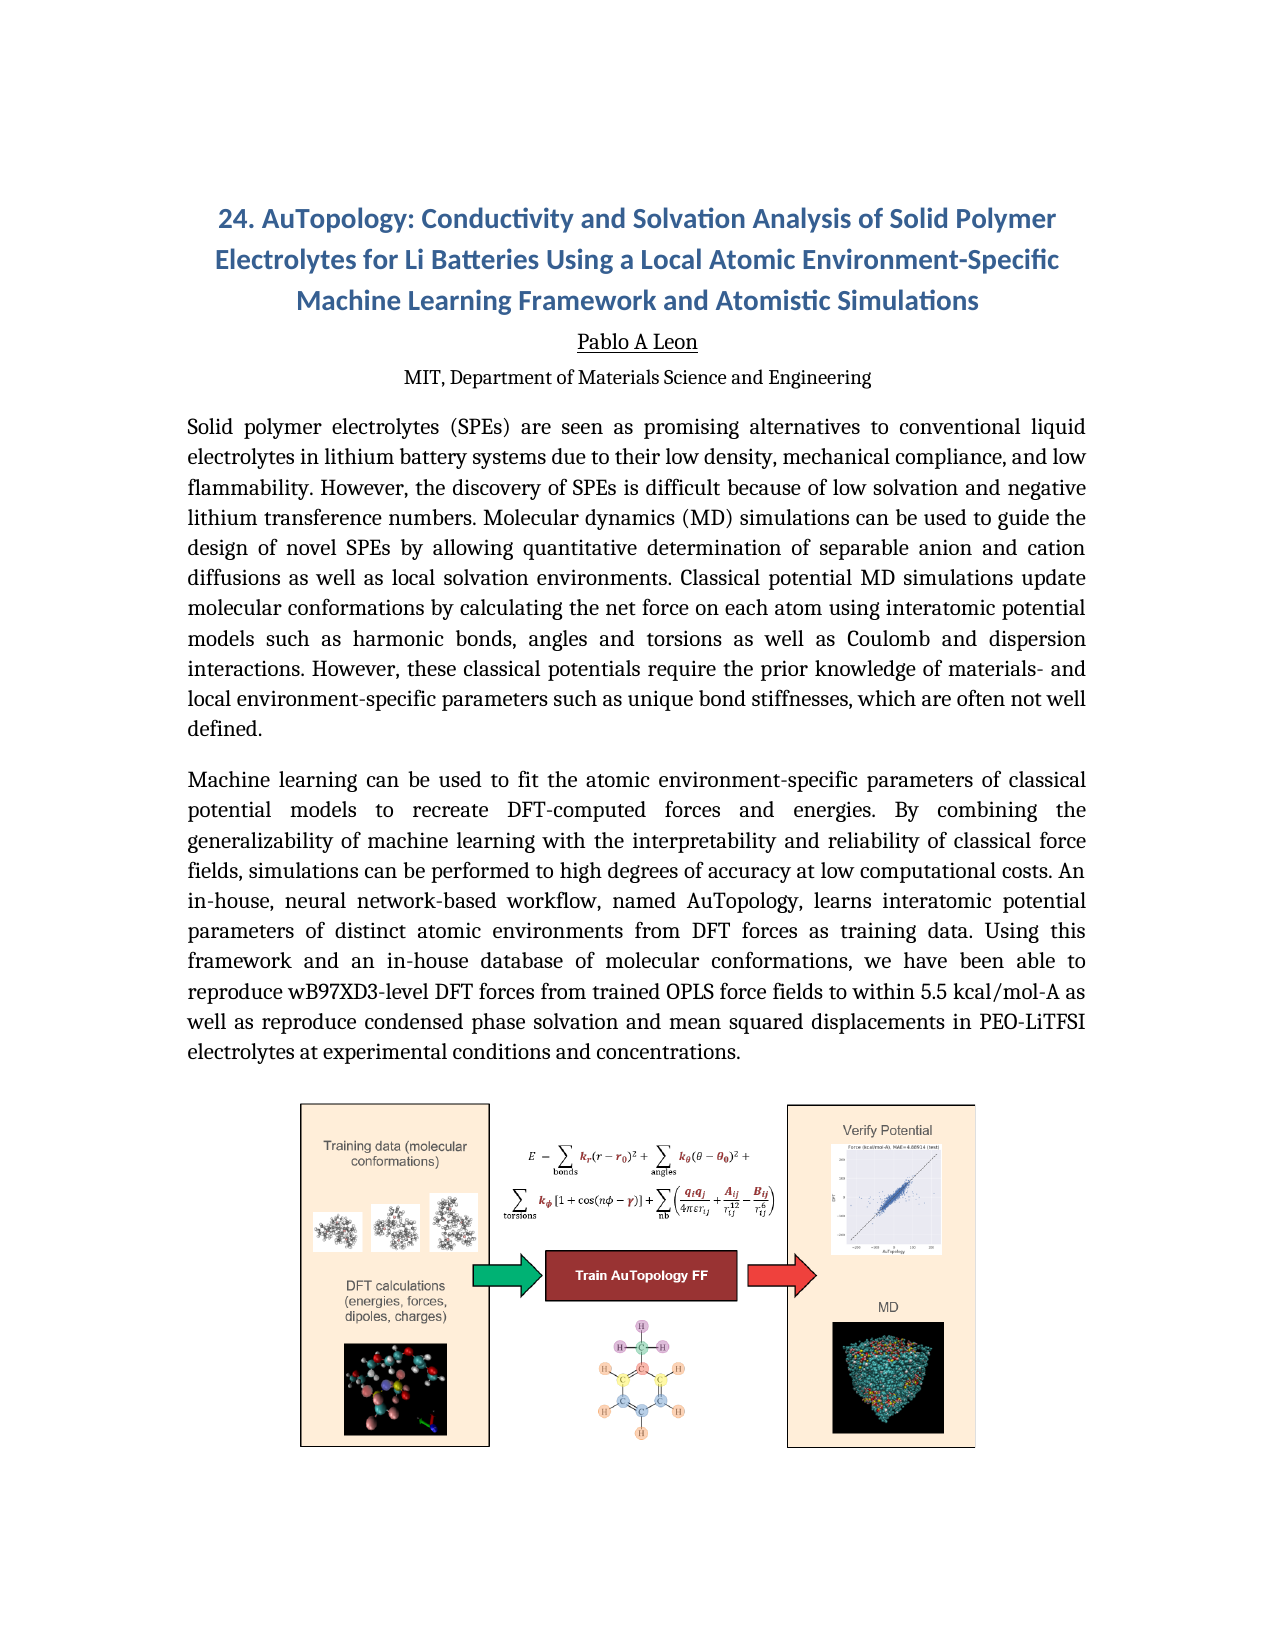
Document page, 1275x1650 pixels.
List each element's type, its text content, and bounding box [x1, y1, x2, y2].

picture [300, 1090, 976, 1448]
text Pablo A Leon [187, 329, 1087, 355]
text Machine learning can be used to fit the atomic environment-specific parameters of classical potential models to recreate DFT-computed forces and energies. By combining the generalizability of machine learning with the interpretability and reliability of classical force fields, simulations can be performed to high degrees of accuracy at low computational costs. An in-house, neural network-based workflow, named AuTopology, learns interatomic potential parameters of distinct atomic environments from DFT forces as training data. Using this framework and an in-house database of molecular conformations, we have been able to reproduce wB97XD3-level DFT forces from trained OPLS force fields to within 5.5 kcal/mol-A as well as reproduce condensed phase solvation and mean squared displacements in PEO-LiTFSI electrolytes at experimental conditions and concentrations. [187, 767, 1087, 1065]
text MIT, Department of Materials Science and Engineering [187, 366, 1087, 389]
subtitle 24. AuTopology: Conductivity and Solvation Analysis of Solid Polymer Electrolytes for Li Batteries Using a Local Atomic Environment-Specific Machine Learning Framework and Atomistic Simulations [187, 200, 1087, 317]
text Solid polymer electrolytes (SPEs) are seen as promising alternatives to conventional liquid electrolytes in lithium battery systems due to their low density, mechanical compliance, and low flammability. However, the discovery of SPEs is difficult because of low solvation and negative lithium transference numbers. Molecular dynamics (MD) simulations can be used to guide the design of novel SPEs by allowing quantitative determination of separable anion and cation diffusions as well as local solvation environments. Classical potential MD simulations update molecular conformations by calculating the net force on each atom using interatomic potential models such as harmonic bonds, angles and torsions as well as Coulomb and dispersion interactions. However, these classical potentials require the prior knowledge of materials- and local environment-specific parameters such as unique bond stiffnesses, which are often not well defined. [187, 414, 1087, 742]
